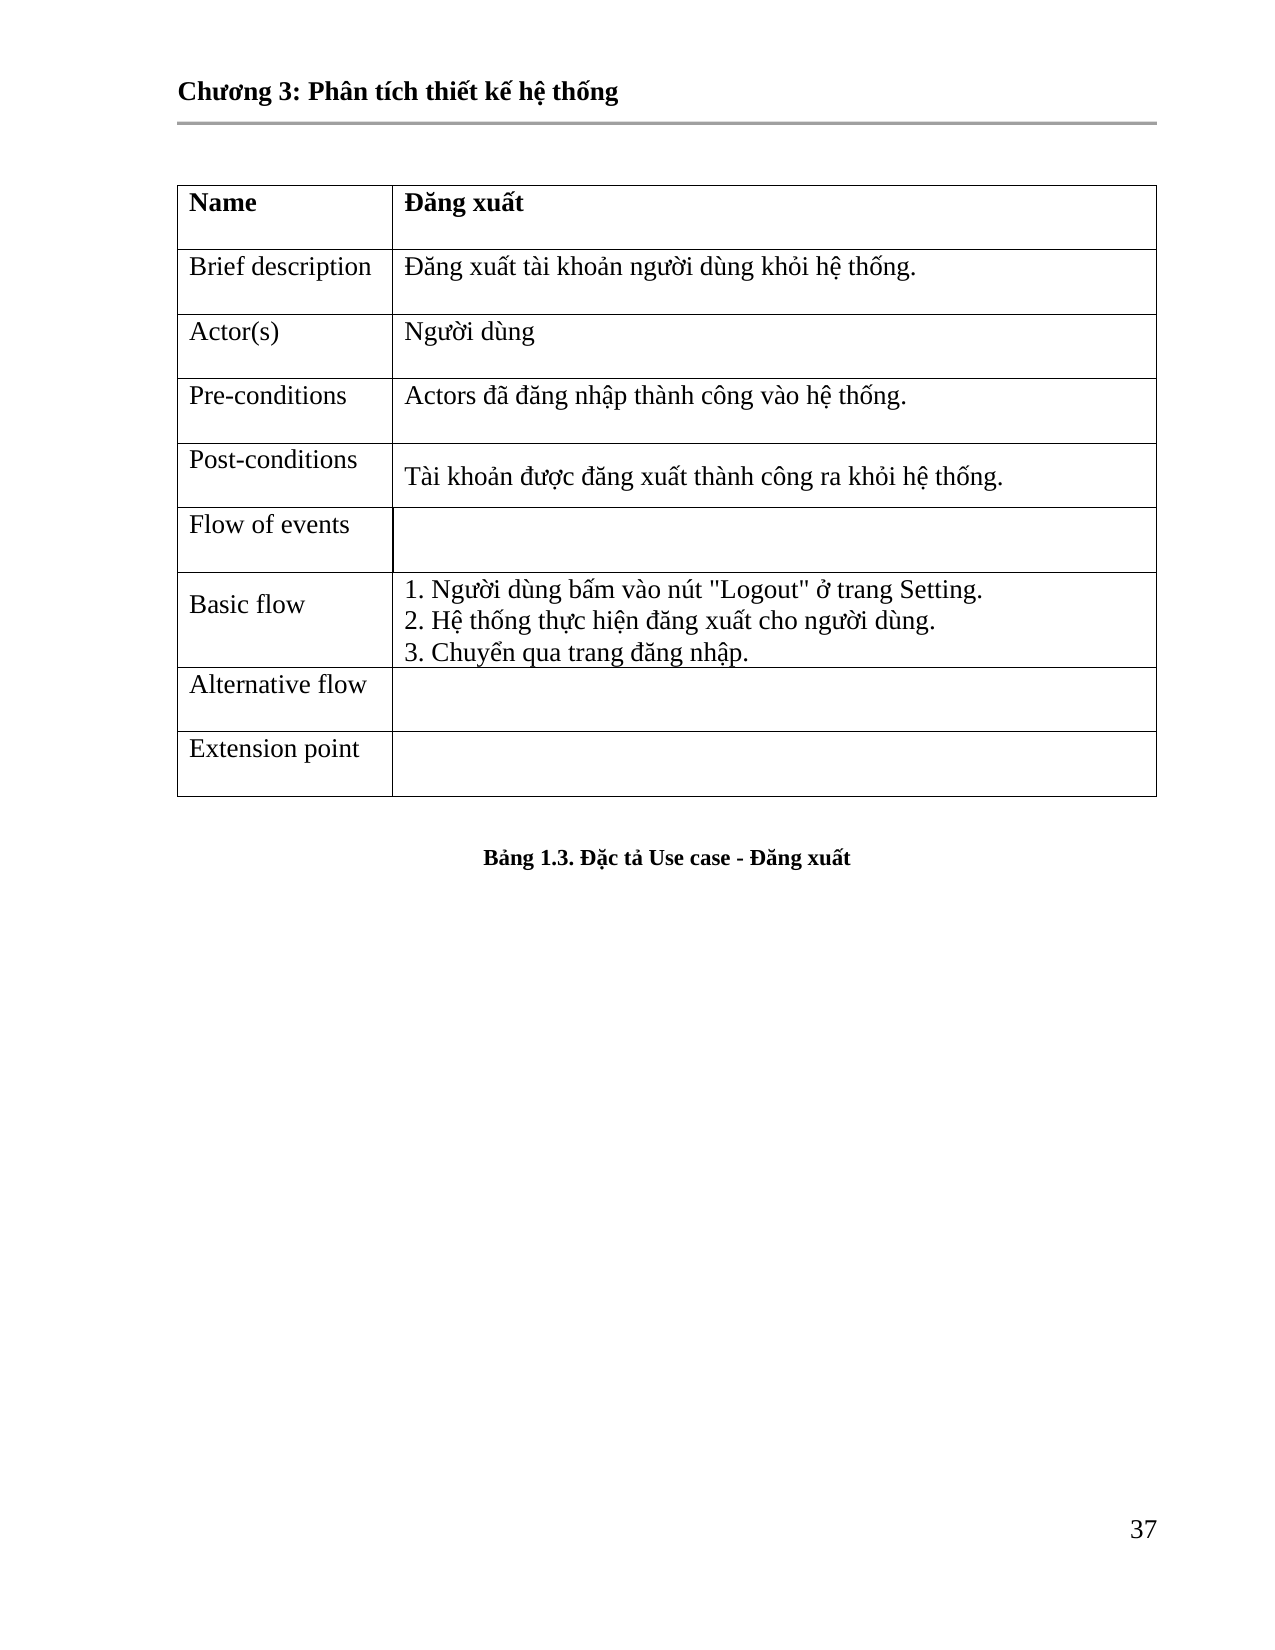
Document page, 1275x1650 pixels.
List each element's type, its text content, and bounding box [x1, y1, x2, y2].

text Bảng 1.3. Đặc tả Use case - Đăng xuất [177, 844, 1157, 870]
